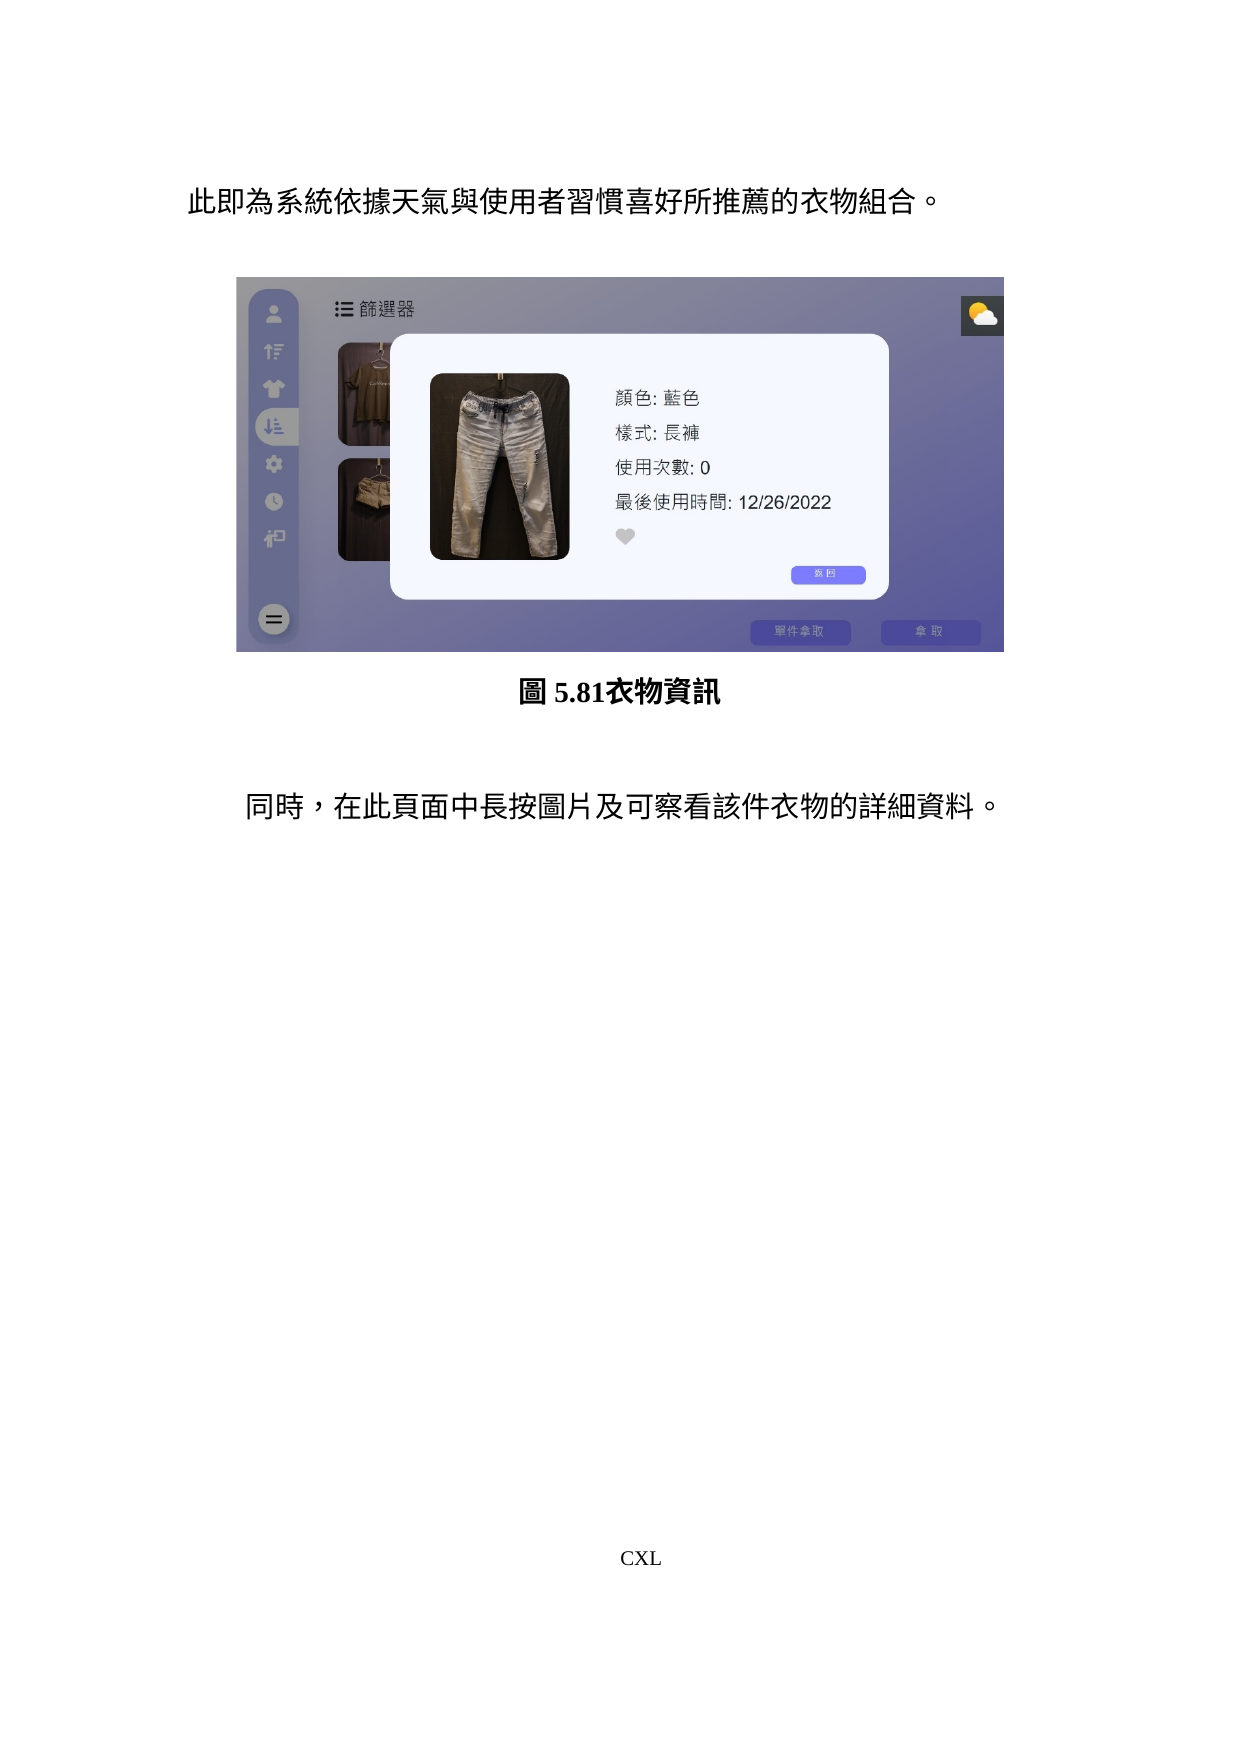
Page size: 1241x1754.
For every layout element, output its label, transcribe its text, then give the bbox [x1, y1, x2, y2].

text 同時，在此頁面中長按圖片及可察看該件衣物的詳細資料。 [187, 767, 1053, 842]
picture [236, 277, 1004, 652]
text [187, 163, 1053, 238]
